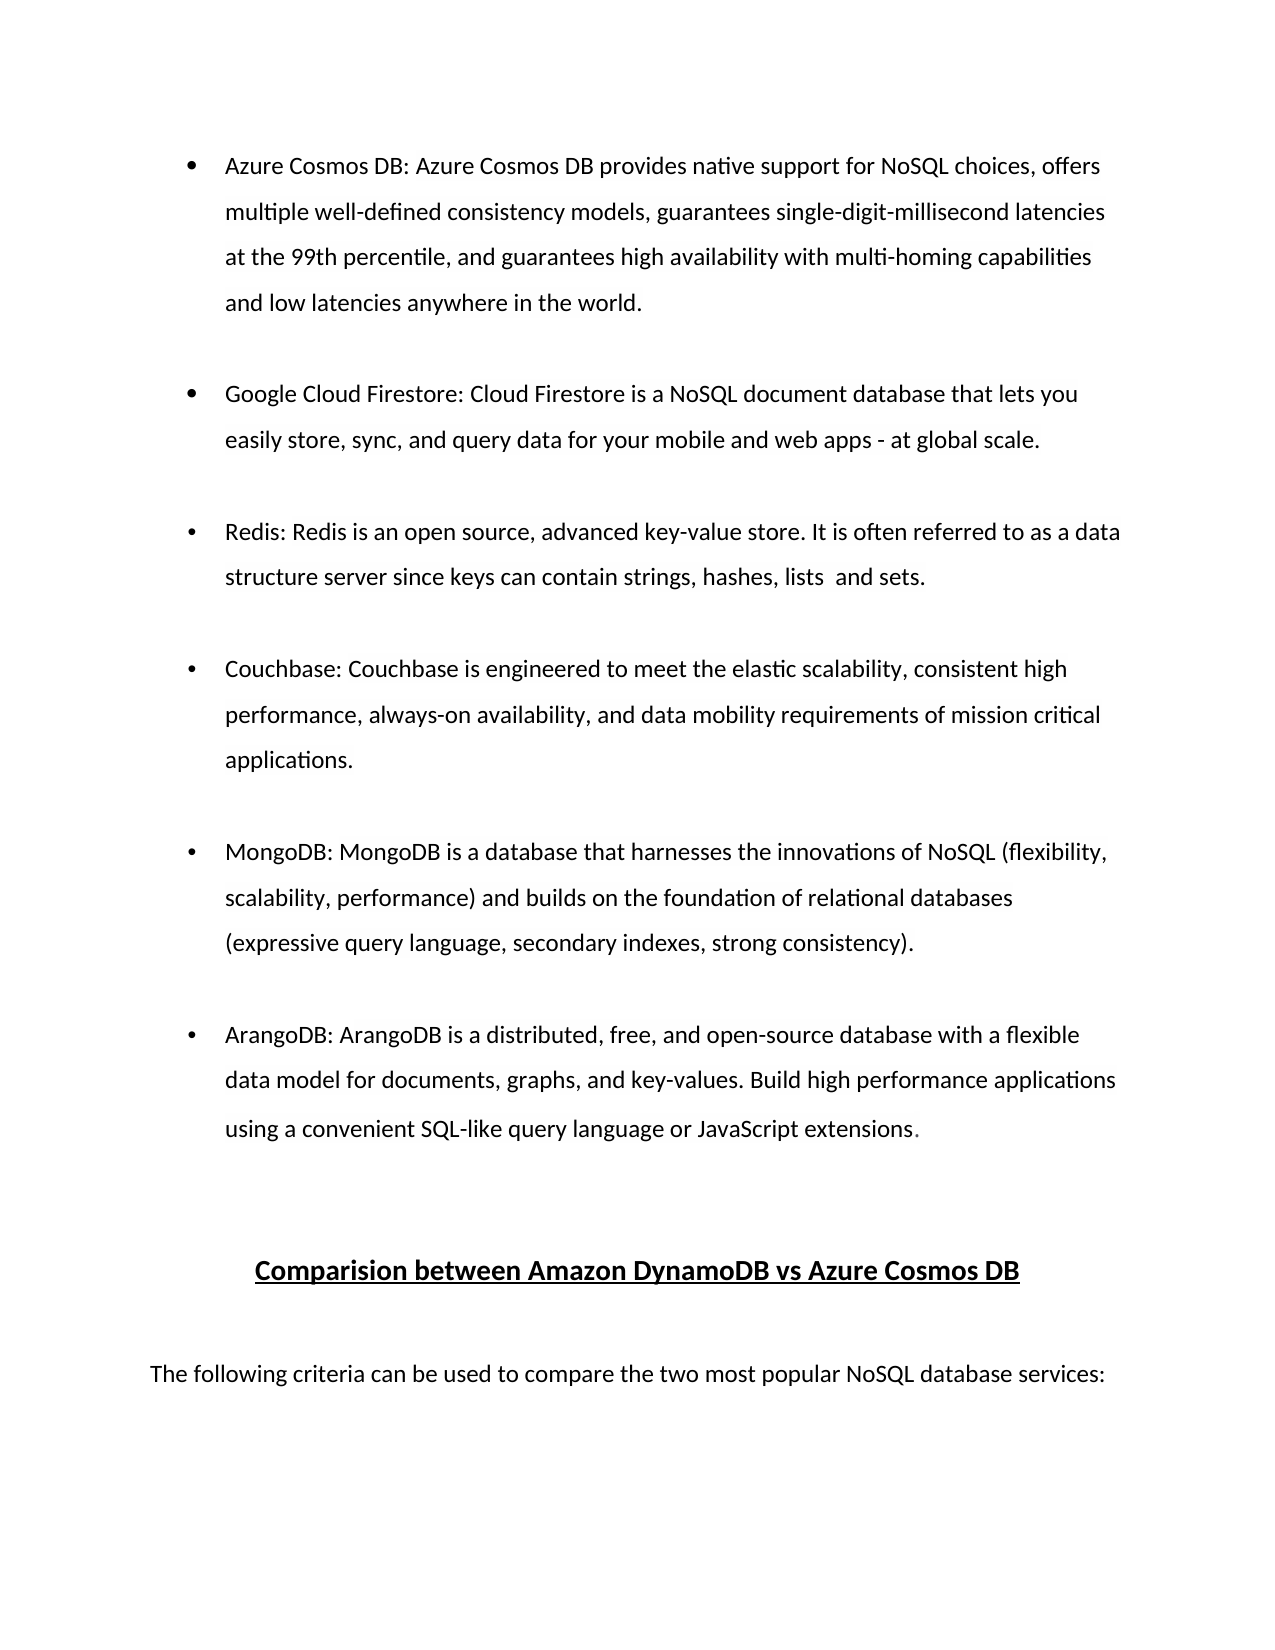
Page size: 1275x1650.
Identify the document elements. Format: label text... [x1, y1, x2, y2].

list Couchbase: Couchbase is engineered to meet the elastic scalability, consistent high performance, always-on availability, and data mobility requirements of mission critical applications. [187, 653, 1125, 775]
text The following criteria can be used to compare the two most popular NoSQL database services: [150, 1358, 1125, 1389]
list ArangoDB: ArangoDB is a distributed, free, and open-source database with a flexible data model for documents, graphs, and key-values. Build high performance applications using a convenient SQL-like query language or JavaScript extensions. [187, 1019, 1125, 1144]
list Azure Cosmos DB: Azure Cosmos DB provides native support for NoSQL choices, offers multiple well-defined consistency models, guarantees single-digit-millisecond latencies at the 99th percentile, and guarantees high availability with multi-homing capabilities and low latencies anywhere in the world. [187, 150, 1125, 318]
list Redis: Redis is an open source, advanced key-value store. It is often referred to as a data structure server since keys can contain strings, hashes, lists and sets. [187, 516, 1125, 592]
list Google Cloud Firestore: Cloud Firestore is a NoSQL document database that lets you easily store, sync, and query data for your mobile and web apps - at global scale. [187, 379, 1125, 455]
list MongoDB: MongoDB is a database that harnesses the innovations of NoSQL (flexibility, scalability, performance) and builds on the foundation of relational databases (expressive query language, secondary indexes, strong consistency). [187, 836, 1125, 958]
text Comparision between Amazon DynamoDB vs Azure Cosmos DB [150, 1252, 1125, 1287]
